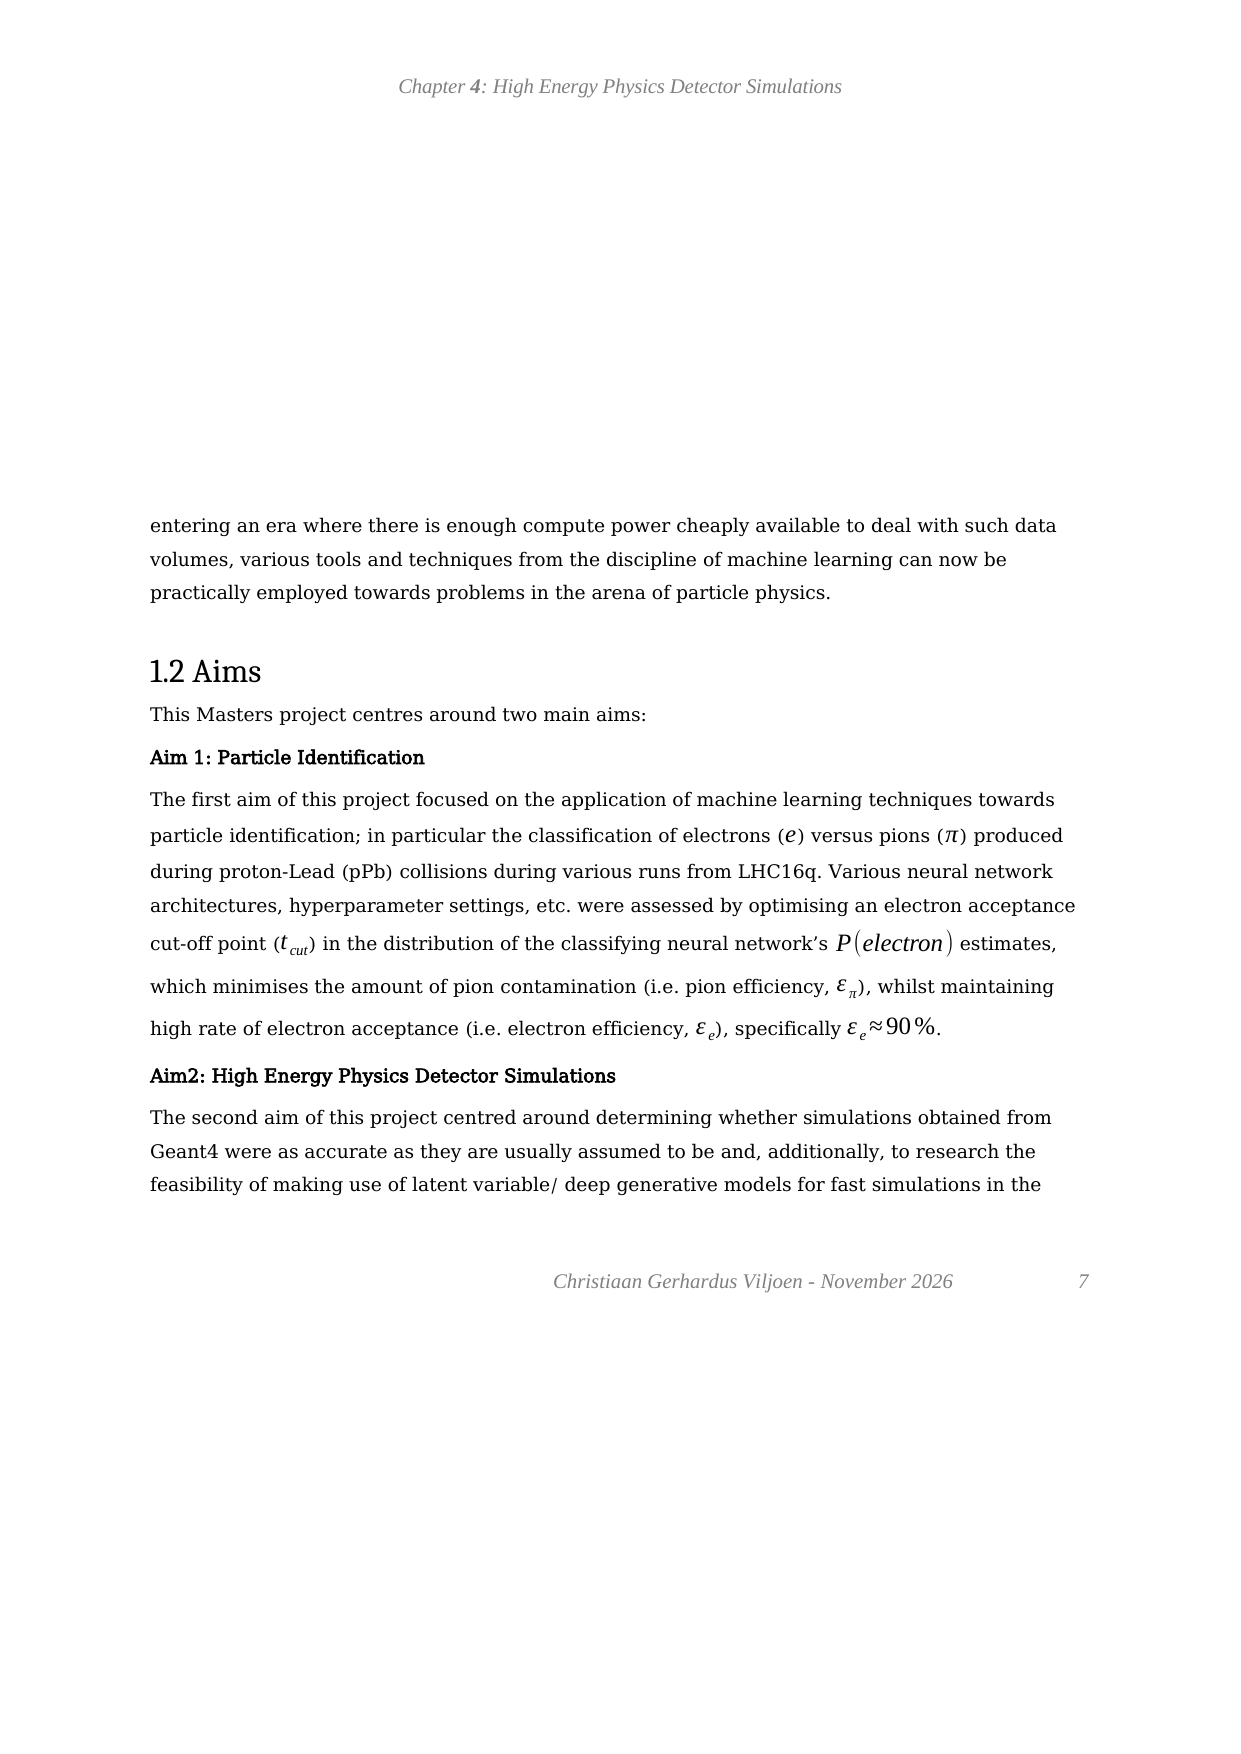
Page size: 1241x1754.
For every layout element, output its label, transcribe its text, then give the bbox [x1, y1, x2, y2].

subtitle Aims [150, 652, 1090, 691]
text The second aim of this project centred around determining whether simulations obtained from Geant4 were as accurate as they are usually assumed to be and, additionally, to research the feasibility of making use of latent variable/ deep generative models for fast simulations in the future. To this end, a wide variety of generative models were prototyped, and the results of a few choice models will be presented in this thesis. [150, 1106, 1090, 1196]
text This Masters project centres around two main aims: [150, 703, 1090, 726]
text Aim 1: Particle Identification [150, 745, 1090, 768]
text Aim2: High Energy Physics Detector Simulations [150, 1064, 1090, 1086]
text Particle physics is a field of study which investigates the fundamental properties of our Universe at the subatomic scale. With modern advancements at the European Organization for Nuclear Research (CERN) resulting in an unprecedented amount of data being generated during particle collisions at the Large Hadron Collider (LHC), and with the field of machine learning finally entering an era where there is enough compute power cheaply available to deal with such data volumes, various tools and techniques from the discipline of machine learning can now be practically employed towards problems in the arena of particle physics. [150, 514, 1090, 604]
text The first aim of this project focused on the application of machine learning techniques towards particle identification; in particular the classification of electrons () versus pions () produced during proton-Lead (pPb) collisions during various runs from LHC16q. Various neural network architectures, hyperparameter settings, etc. were assessed by optimising an electron acceptance cut-off point () in the distribution of the classifying neural network’s estimates, which minimises the amount of pion contamination (i.e. pion efficiency, ), whilst maintaining high rate of electron acceptance (i.e. electron efficiency, ), specifically . [150, 787, 1090, 1044]
